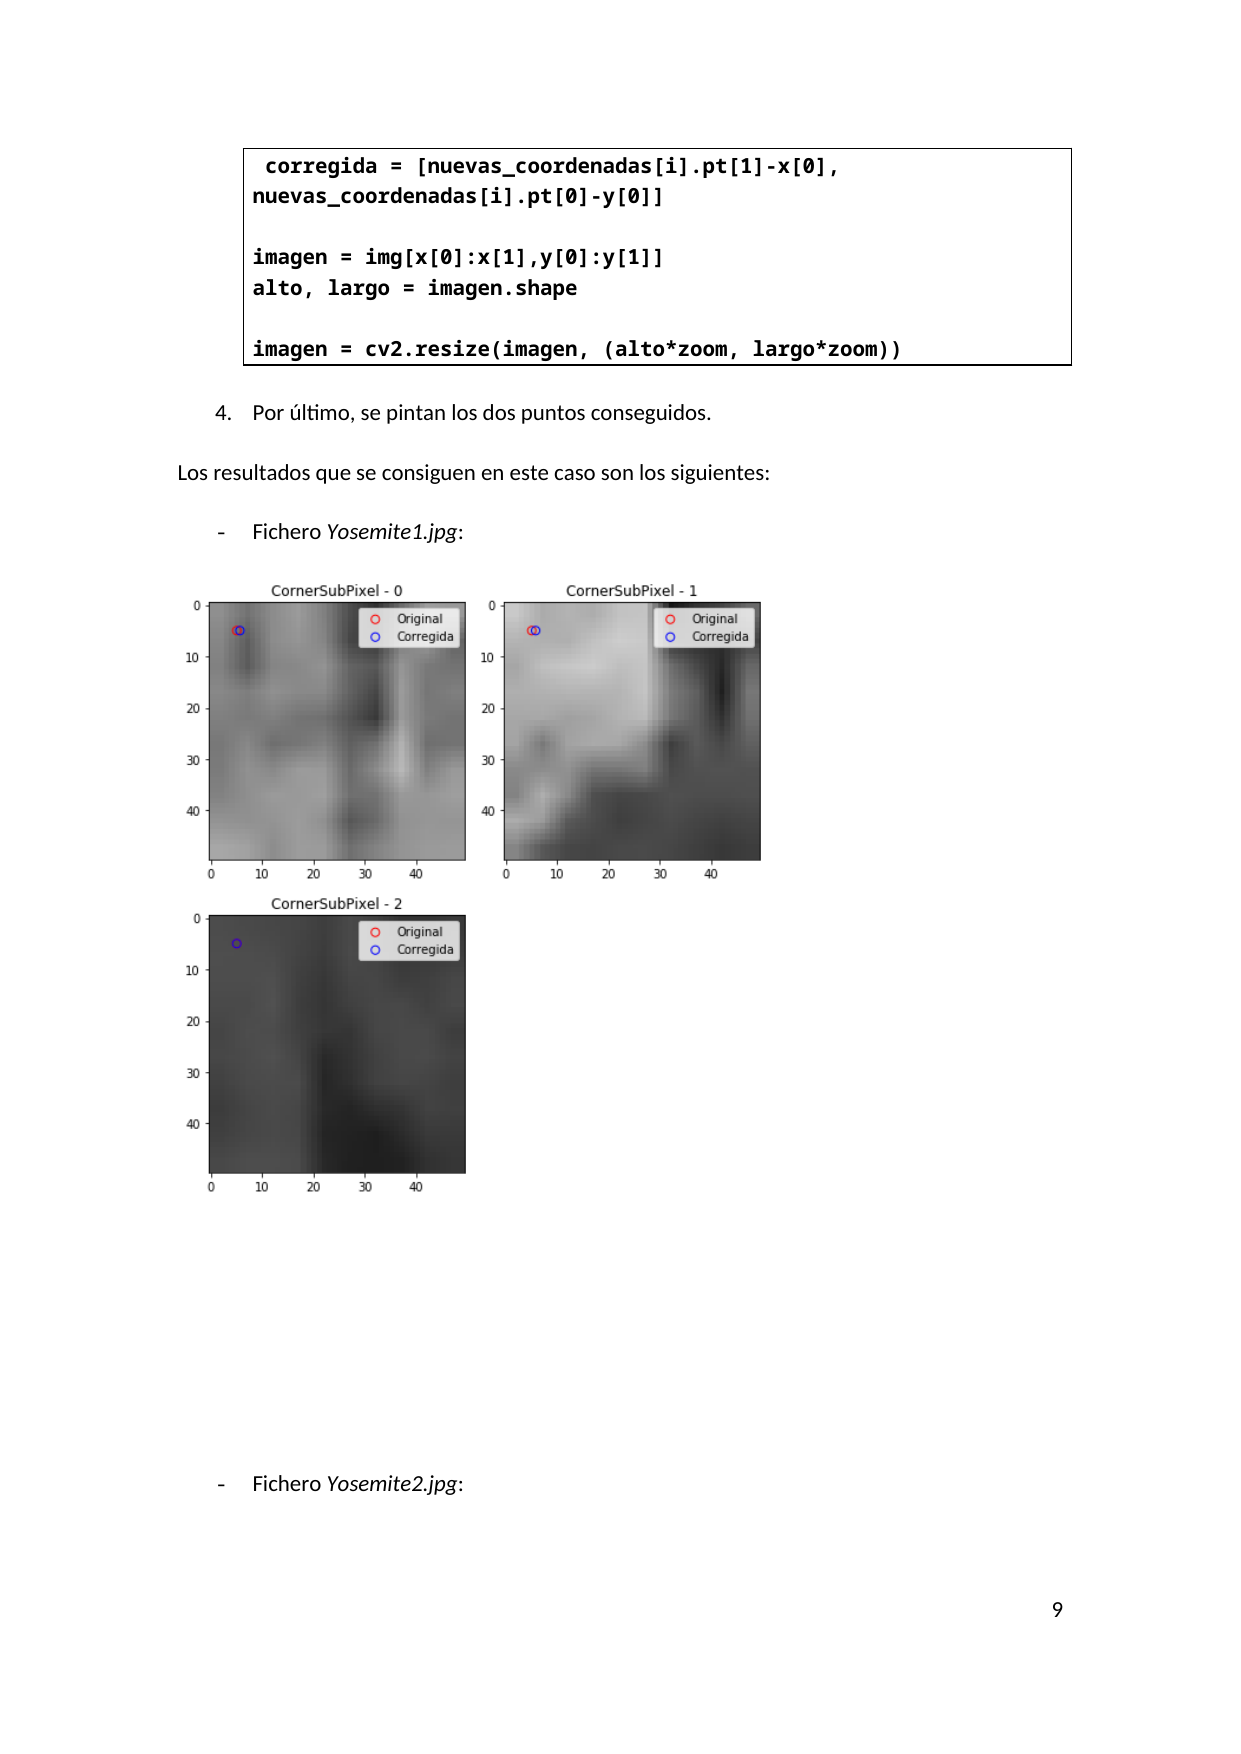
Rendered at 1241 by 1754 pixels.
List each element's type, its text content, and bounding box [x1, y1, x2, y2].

list imagen = cv2.resize(imagen, (alto*zoom, largo*zoom)) [244, 331, 1071, 364]
list Fichero Yosemite1.jpg: [215, 517, 1063, 546]
list alto, largo = imagen.shape [244, 270, 1071, 301]
text Los resultados que se consiguen en este caso son los siguientes: [177, 458, 1063, 486]
list Por último, se pintan los dos puntos conseguidos. [215, 398, 1063, 426]
list imagen = img[x[0]:x[1],y[0]:y[1]] [244, 239, 1071, 270]
list Fichero Yosemite2.jpg: [215, 1469, 1063, 1497]
list corregida = [nuevas_coordenadas[i].pt[1]-x[0], nuevas_coordenadas[i].pt[0]-y[0]] [244, 149, 1071, 210]
picture [177, 577, 768, 888]
picture [177, 889, 473, 1201]
